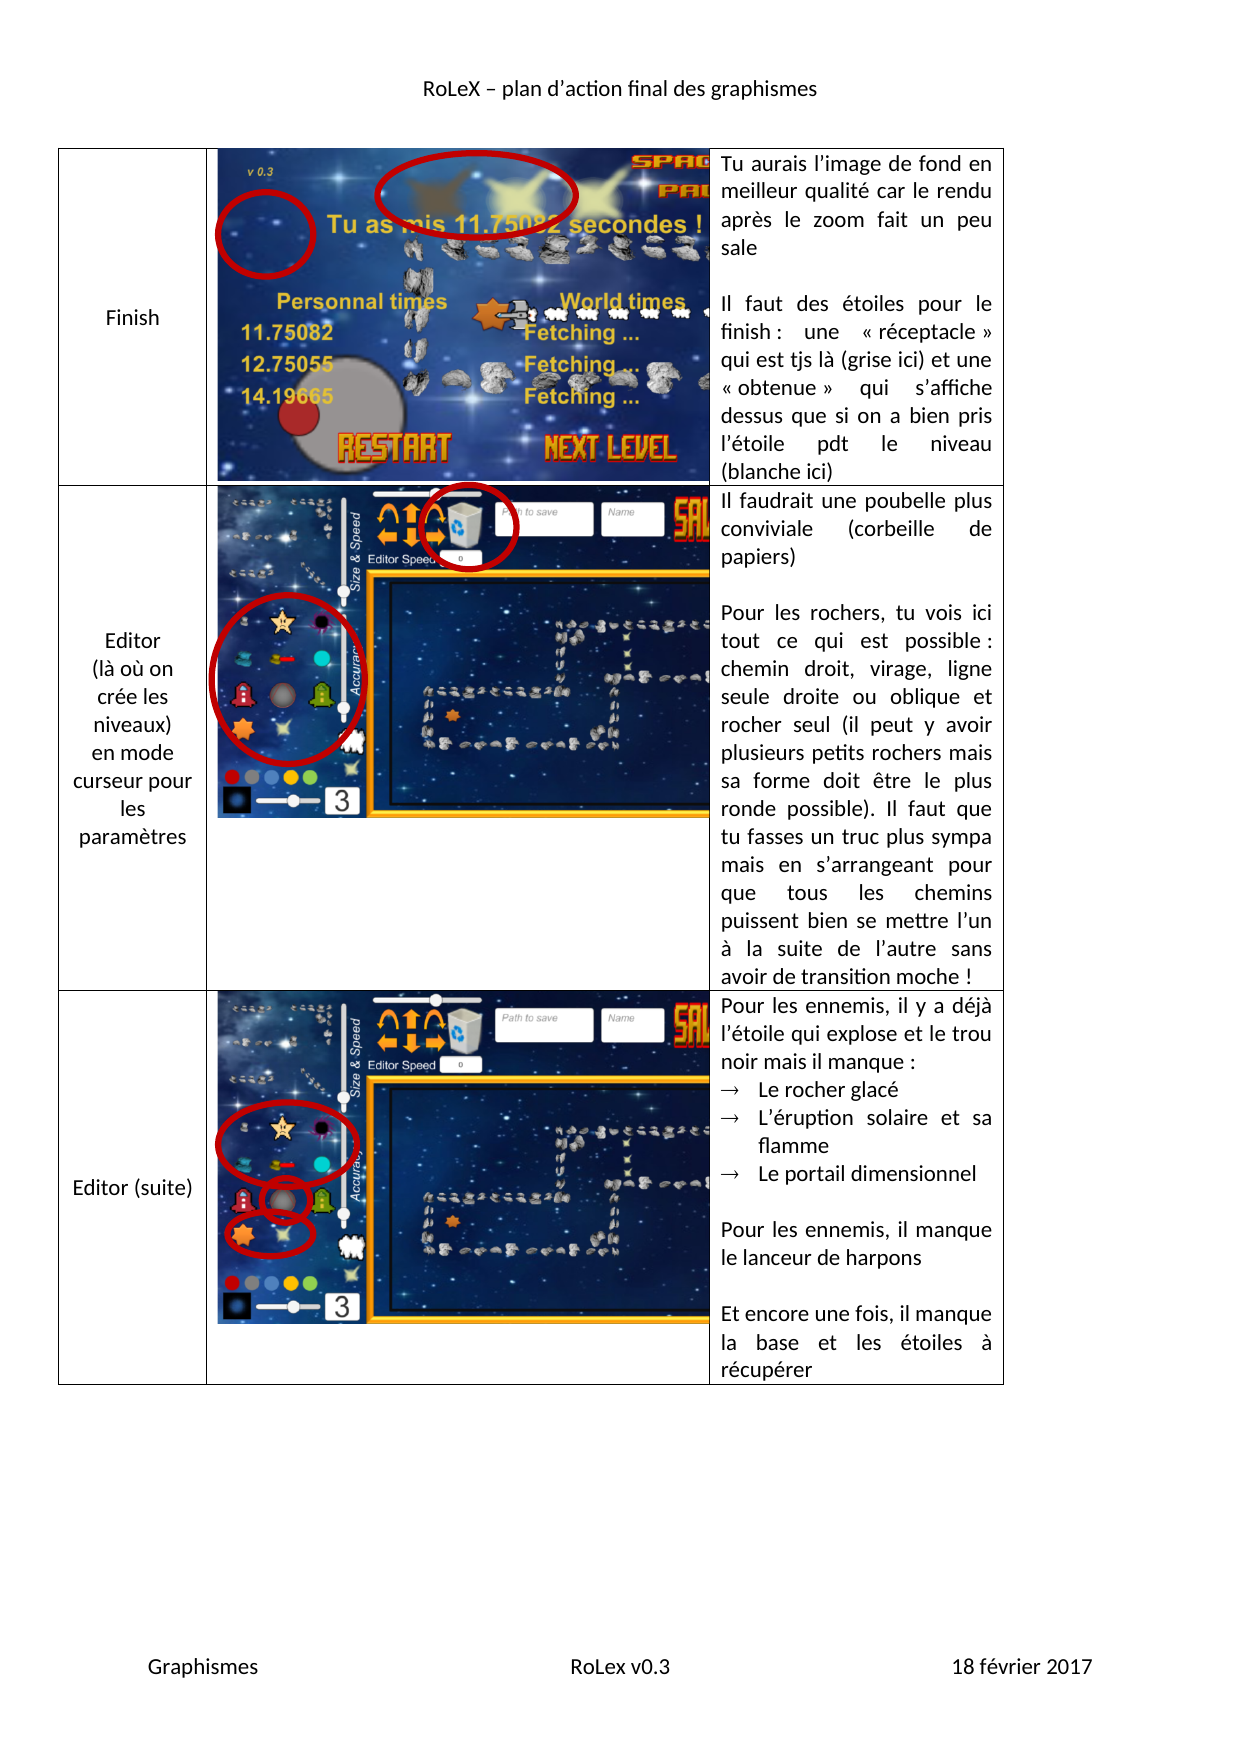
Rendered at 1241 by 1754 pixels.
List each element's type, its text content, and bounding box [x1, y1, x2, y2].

table_cell [207, 149, 464, 485]
table_cell [474, 481, 709, 485]
table_cell Finish [59, 149, 206, 485]
picture [222, 196, 310, 273]
picture [425, 489, 513, 566]
picture [222, 1106, 353, 1182]
table_cell Pour les ennemis, il y a déjà l’étoile qui explose et le trou noir mais il manque : Le rocher glacé L’éruption solaire et sa flamme Le portail dimensionnel Pour les ennemis, il manque le lanceur de harpons Et encore une fois, il manque la base et les étoiles à récupérer [710, 991, 1003, 1384]
picture [231, 1216, 310, 1253]
picture [265, 1189, 307, 1213]
picture [217, 599, 361, 760]
table_cell Tu aurais l’image de fond en meilleur qualité car le rendu après le zoom fait un peu sale Il faut des étoiles pour le finish : une « réceptacle » qui est tjs là (grise ici) et une « obtenue » qui s’affiche dessus que si on a bien pris l’étoile pdt le niveau (blanche ici) [710, 149, 1003, 485]
table_cell Editor (là où on crée les niveaux) en mode curseur pour les paramètres [59, 486, 206, 990]
picture [217, 991, 710, 1324]
table_cell Editor (suite) [59, 991, 206, 1384]
table_cell [207, 991, 709, 1384]
table_cell [207, 486, 709, 990]
picture [217, 486, 710, 818]
picture [217, 148, 710, 481]
table_cell Il faudrait une poubelle plus conviviale (corbeille de papiers) Pour les rochers, tu vois ici tout ce qui est possible : chemin droit, virage, ligne seule droite ou oblique et rocher seul (il peut y avoir plusieurs petits rochers mais sa forme doit être le plus ronde possible). Il faut que tu fasses un truc plus sympa mais en s’arrangeant pour que tous les chemins puissent bien se mettre l’un à la suite de l’autre sans avoir de transition moche ! [710, 486, 1003, 990]
